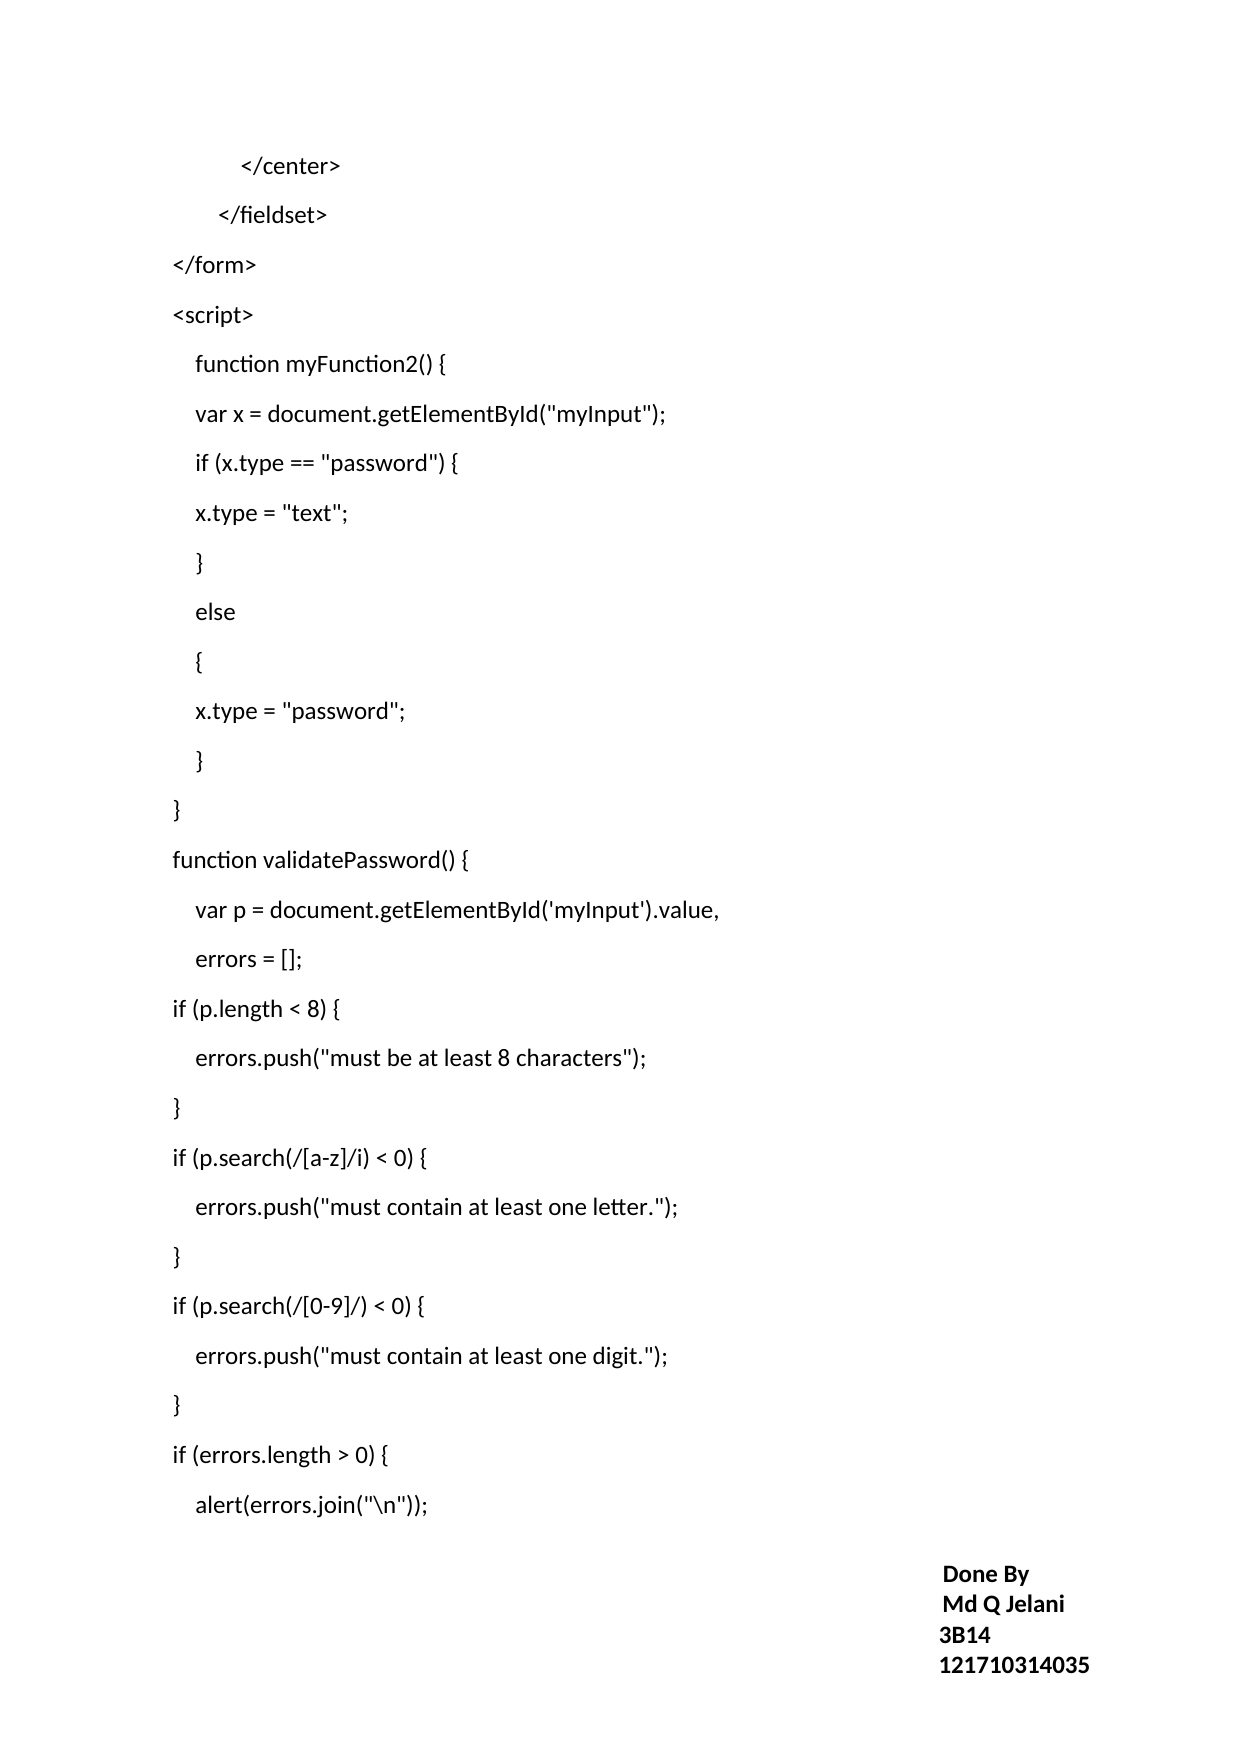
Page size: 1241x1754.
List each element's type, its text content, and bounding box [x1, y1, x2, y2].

text var x = document.getElementById("myInput"); [150, 398, 1090, 428]
text </center> [150, 150, 1090, 181]
text </form> [150, 249, 1090, 280]
text </fieldset> [150, 199, 1090, 230]
text } [150, 794, 1090, 825]
text alert(errors.join("\n")); [150, 1489, 1090, 1519]
text errors.push("must contain at least one digit."); [150, 1340, 1090, 1371]
text } [150, 745, 1090, 776]
text if (p.length < 8) { [150, 993, 1090, 1023]
text } [150, 1241, 1090, 1271]
text function myFunction2() { [150, 348, 1090, 379]
text function validatePassword() { [150, 844, 1090, 875]
text if (errors.length > 0) { [150, 1439, 1090, 1470]
text if (p.search(/[a-z]/i) < 0) { [150, 1142, 1090, 1172]
text var p = document.getElementById('myInput').value, [150, 894, 1090, 924]
text if (p.search(/[0-9]/) < 0) { [150, 1290, 1090, 1321]
text x.type = "text"; [150, 497, 1090, 528]
text } [150, 547, 1090, 577]
text { [150, 646, 1090, 676]
text if (x.type == "password") { [150, 447, 1090, 478]
text } [150, 1092, 1090, 1123]
text <script> [150, 299, 1090, 329]
text errors.push("must contain at least one letter."); [150, 1191, 1090, 1222]
text } [150, 1389, 1090, 1420]
text x.type = "password"; [150, 695, 1090, 726]
text errors = []; [150, 943, 1090, 974]
text errors.push("must be at least 8 characters"); [150, 1042, 1090, 1073]
text else [150, 596, 1090, 627]
